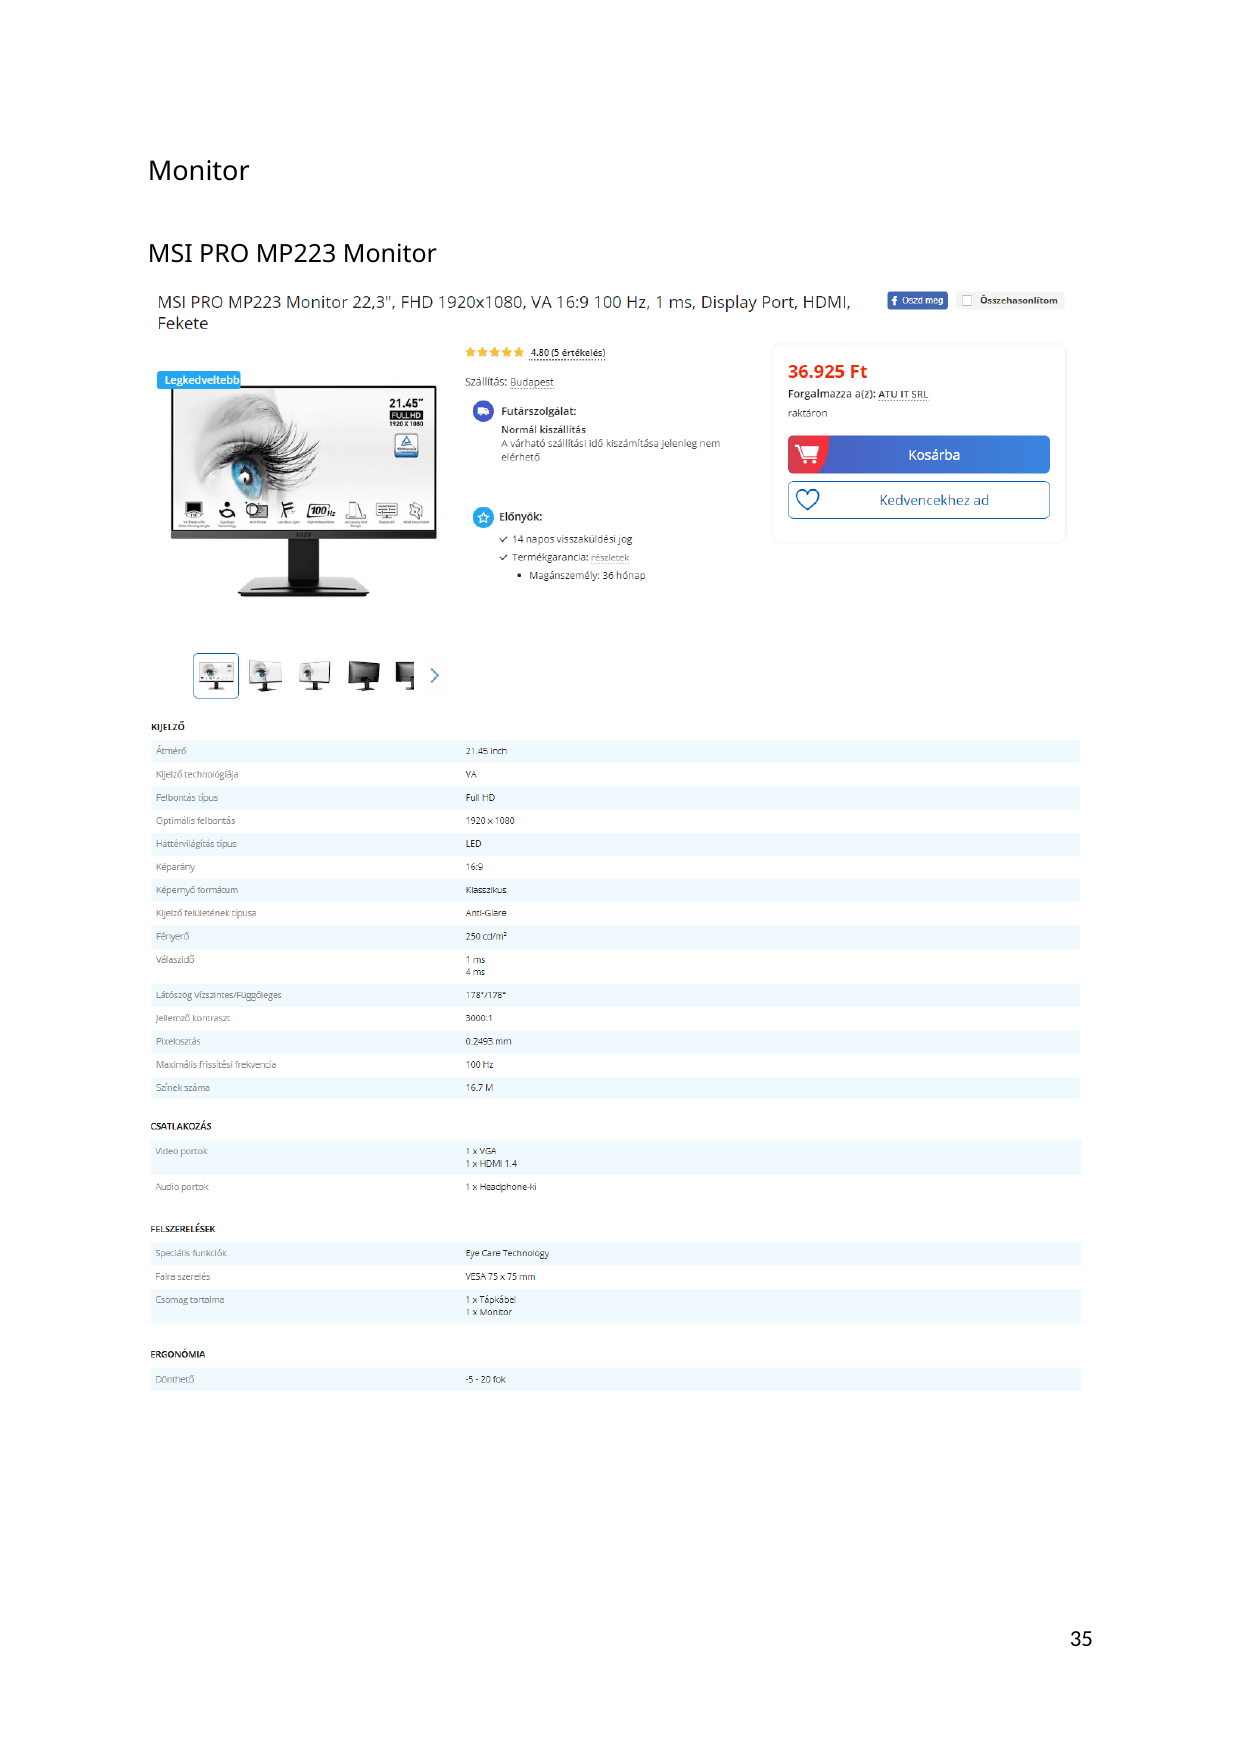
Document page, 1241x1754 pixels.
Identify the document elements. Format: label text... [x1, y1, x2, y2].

picture [147, 1120, 1093, 1392]
picture [147, 720, 1093, 1102]
text MSI PRO MP223 Monitor [148, 236, 1093, 269]
subtitle Monitor [148, 152, 1093, 189]
picture [147, 288, 1093, 702]
